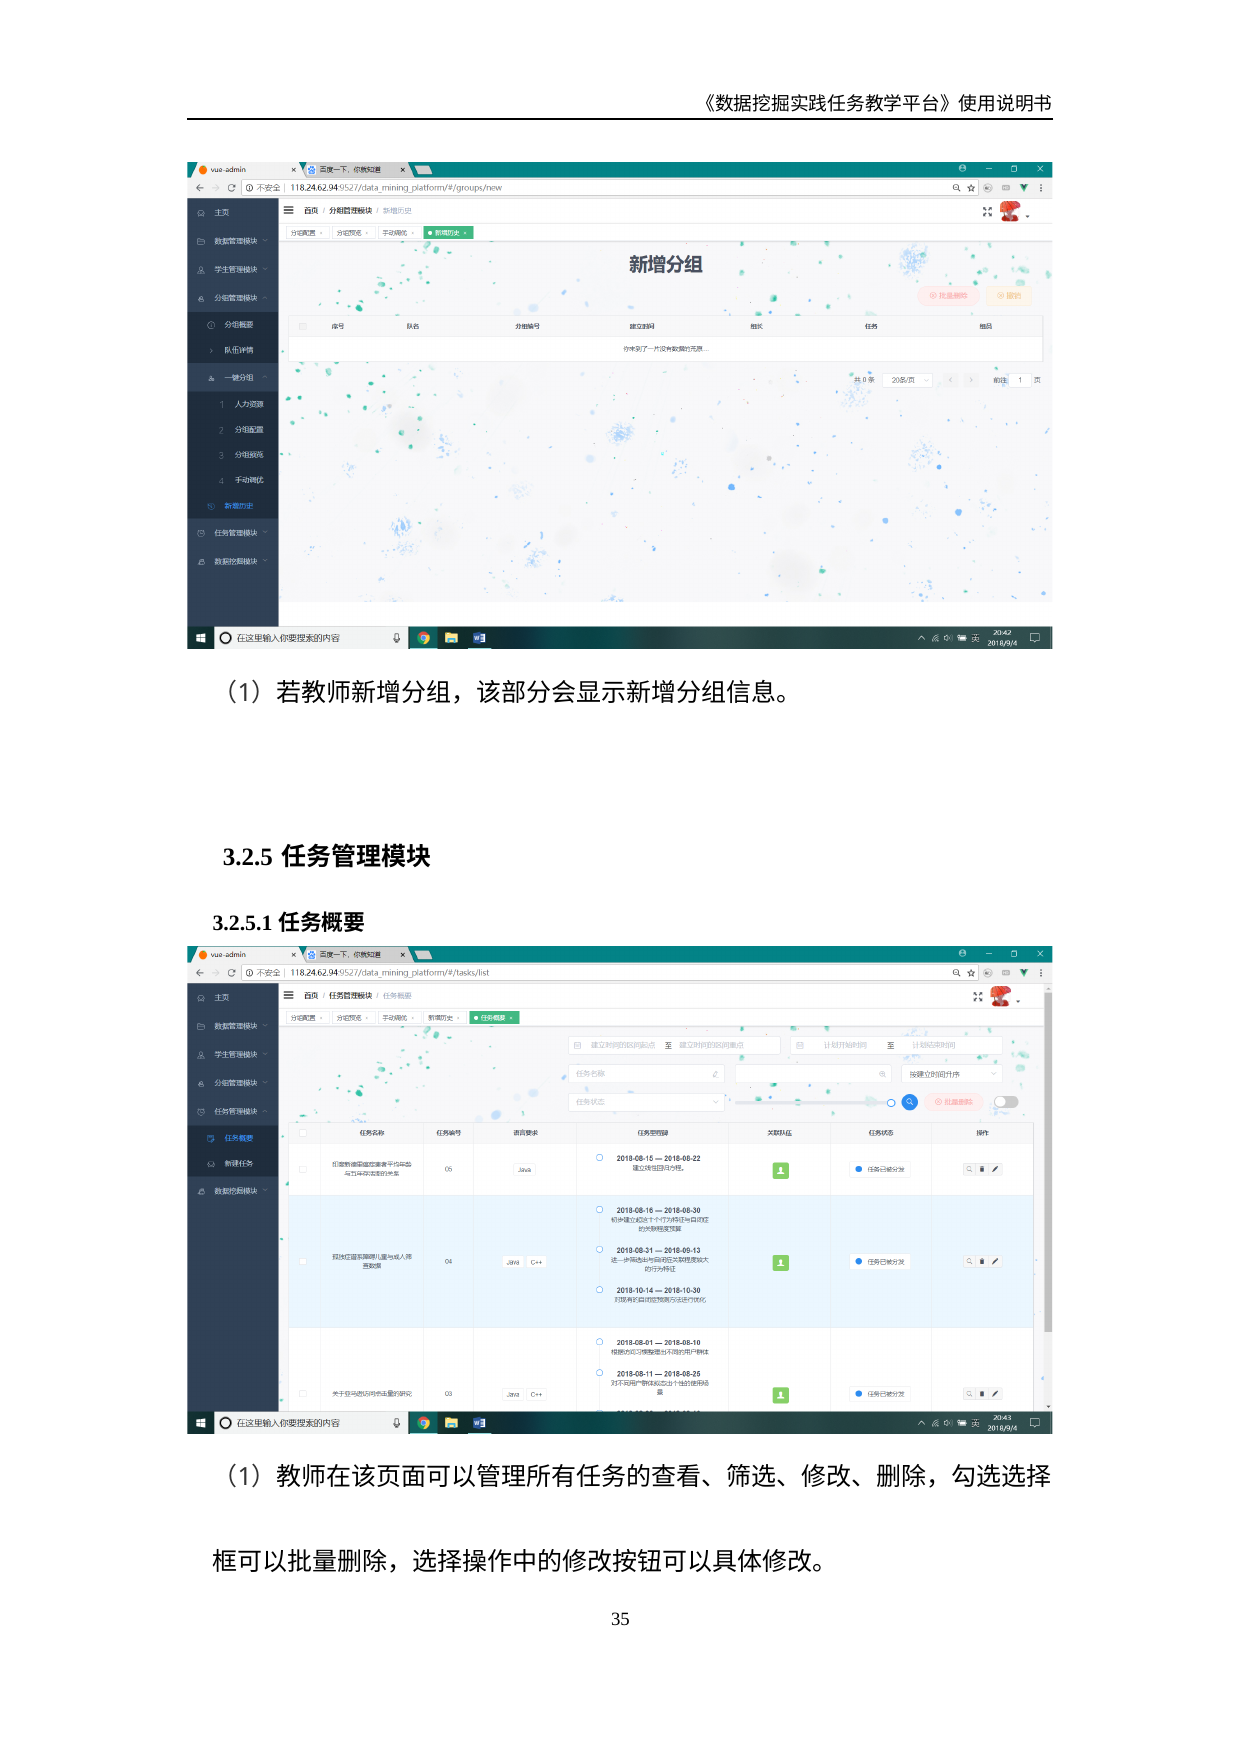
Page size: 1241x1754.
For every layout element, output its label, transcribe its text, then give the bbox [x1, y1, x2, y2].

list 教师在该页面可以管理所有任务的查看、筛选、修改、删除，勾选选择框可以批量删除，选择操作中的修改按钮可以具体修改。 [212, 1442, 1053, 1592]
picture [187, 946, 1053, 1434]
list 若教师新增分组，该部分会显示新增分组信息。 [212, 658, 1053, 723]
subtitle 3.2.5.1 任务概要 [212, 905, 1053, 937]
subtitle 任务管理模块 [223, 822, 1053, 887]
picture [187, 162, 1053, 649]
